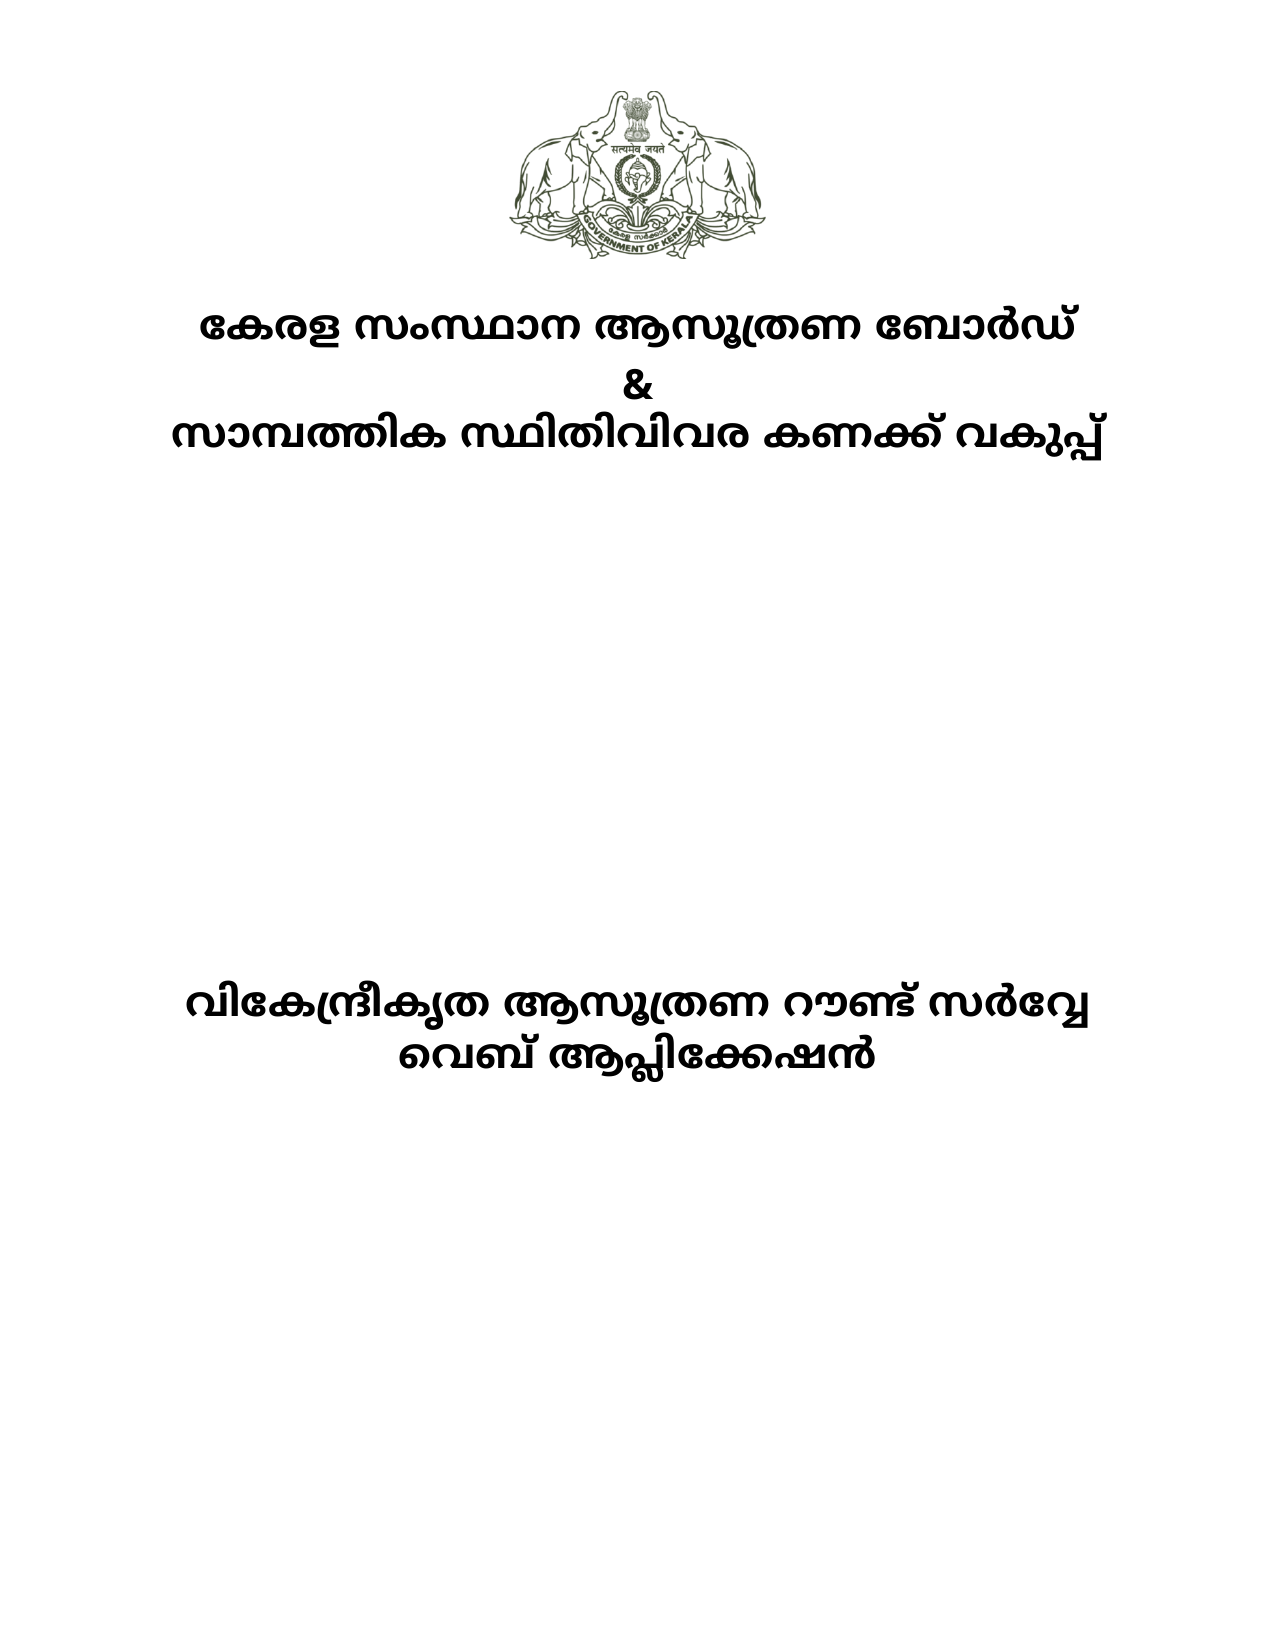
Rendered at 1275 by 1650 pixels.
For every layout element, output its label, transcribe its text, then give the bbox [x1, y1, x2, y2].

text വെബ് ആപ്ലിക്കേഷൻ [150, 1032, 1125, 1084]
text & [150, 355, 1125, 412]
text വികേന്ദ്രീകൃത ആസൂത്രണ റൗണ്ട് സർവ്വേ [150, 980, 1125, 1032]
text കേരള സംസ്ഥാന ആസൂത്രണ ബോർഡ് [150, 303, 1125, 355]
text സാമ്പത്തിക സ്ഥിതിവിവര കണക്ക് വകുപ്പ് [150, 412, 1125, 464]
